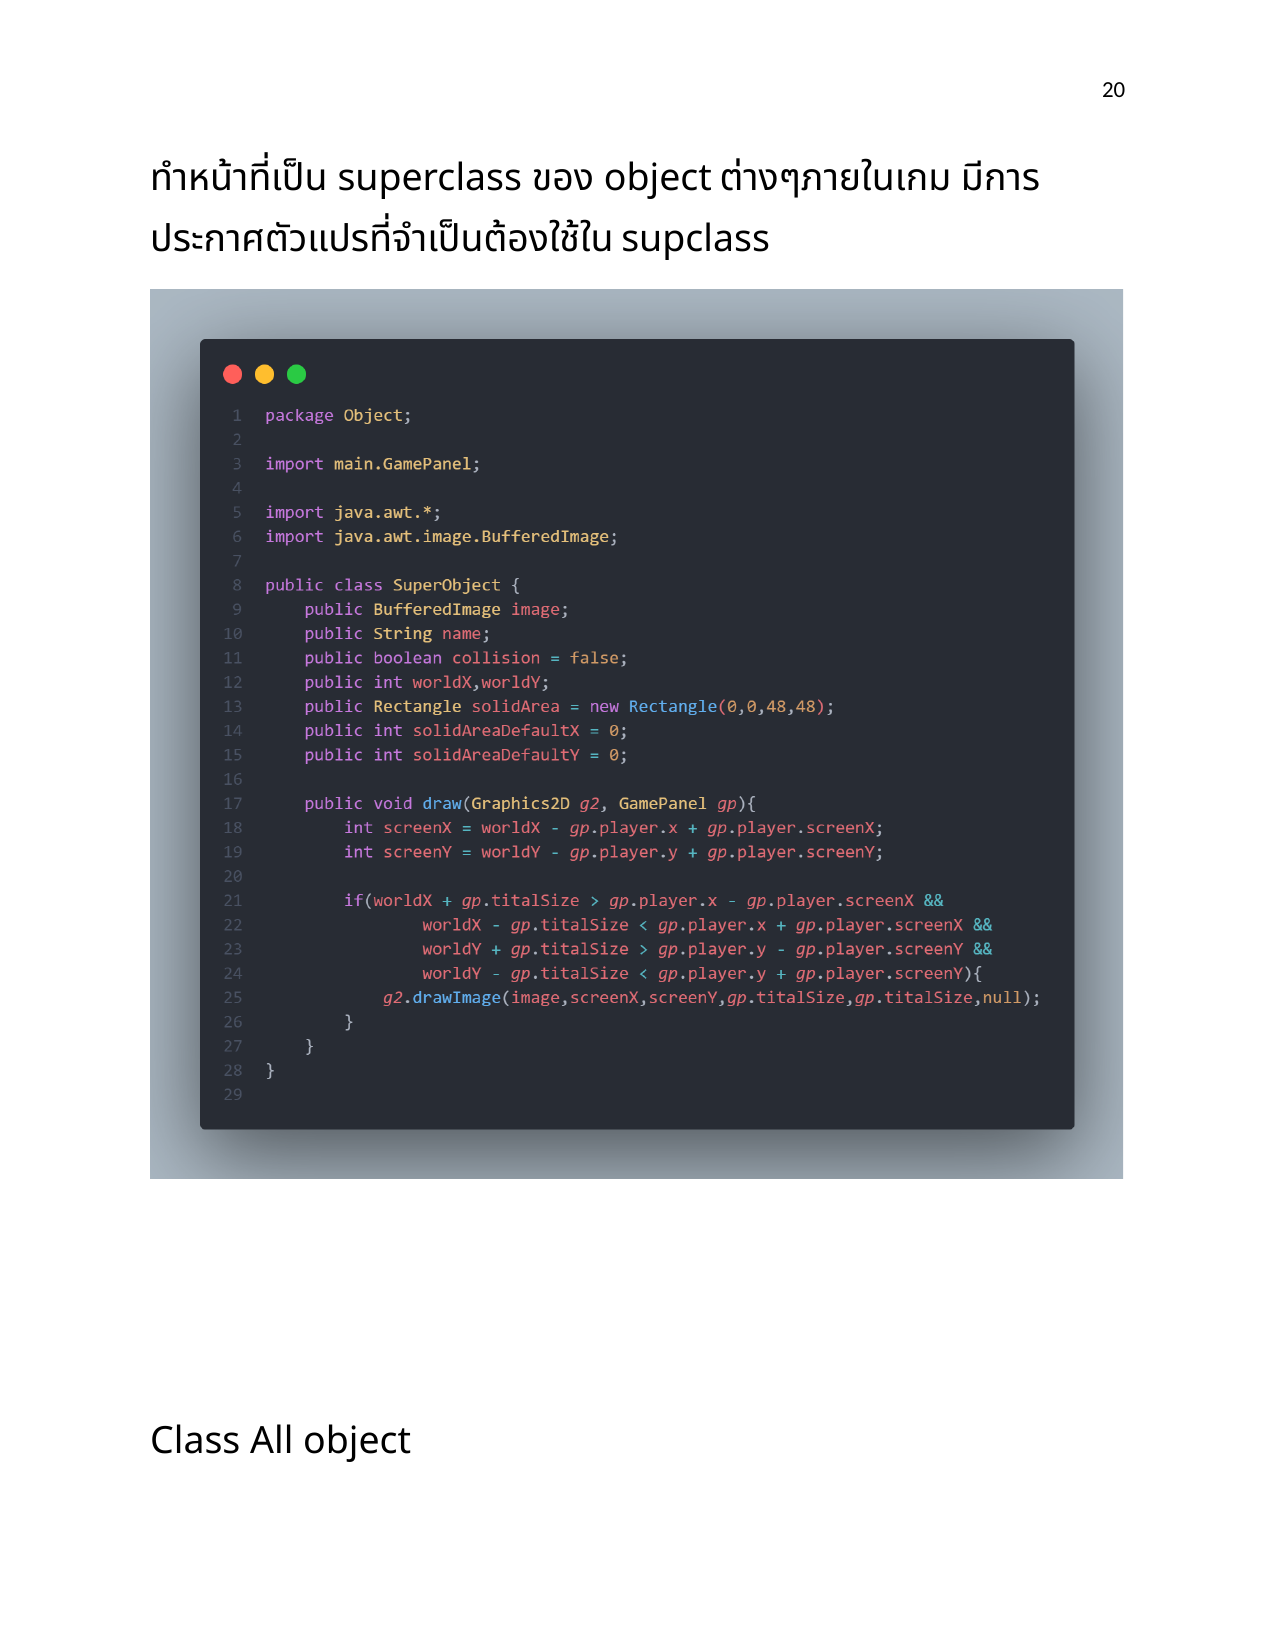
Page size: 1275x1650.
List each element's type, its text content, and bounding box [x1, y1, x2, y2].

text Class All object [150, 1413, 1125, 1464]
text ทำหน้าที่เป็น superclass ของ objectต่างๆภายในเกม มีการประกาศตัวแปรที่จำเป็นต้องใช้ในsupclass [150, 150, 1125, 268]
picture [150, 289, 1124, 1179]
